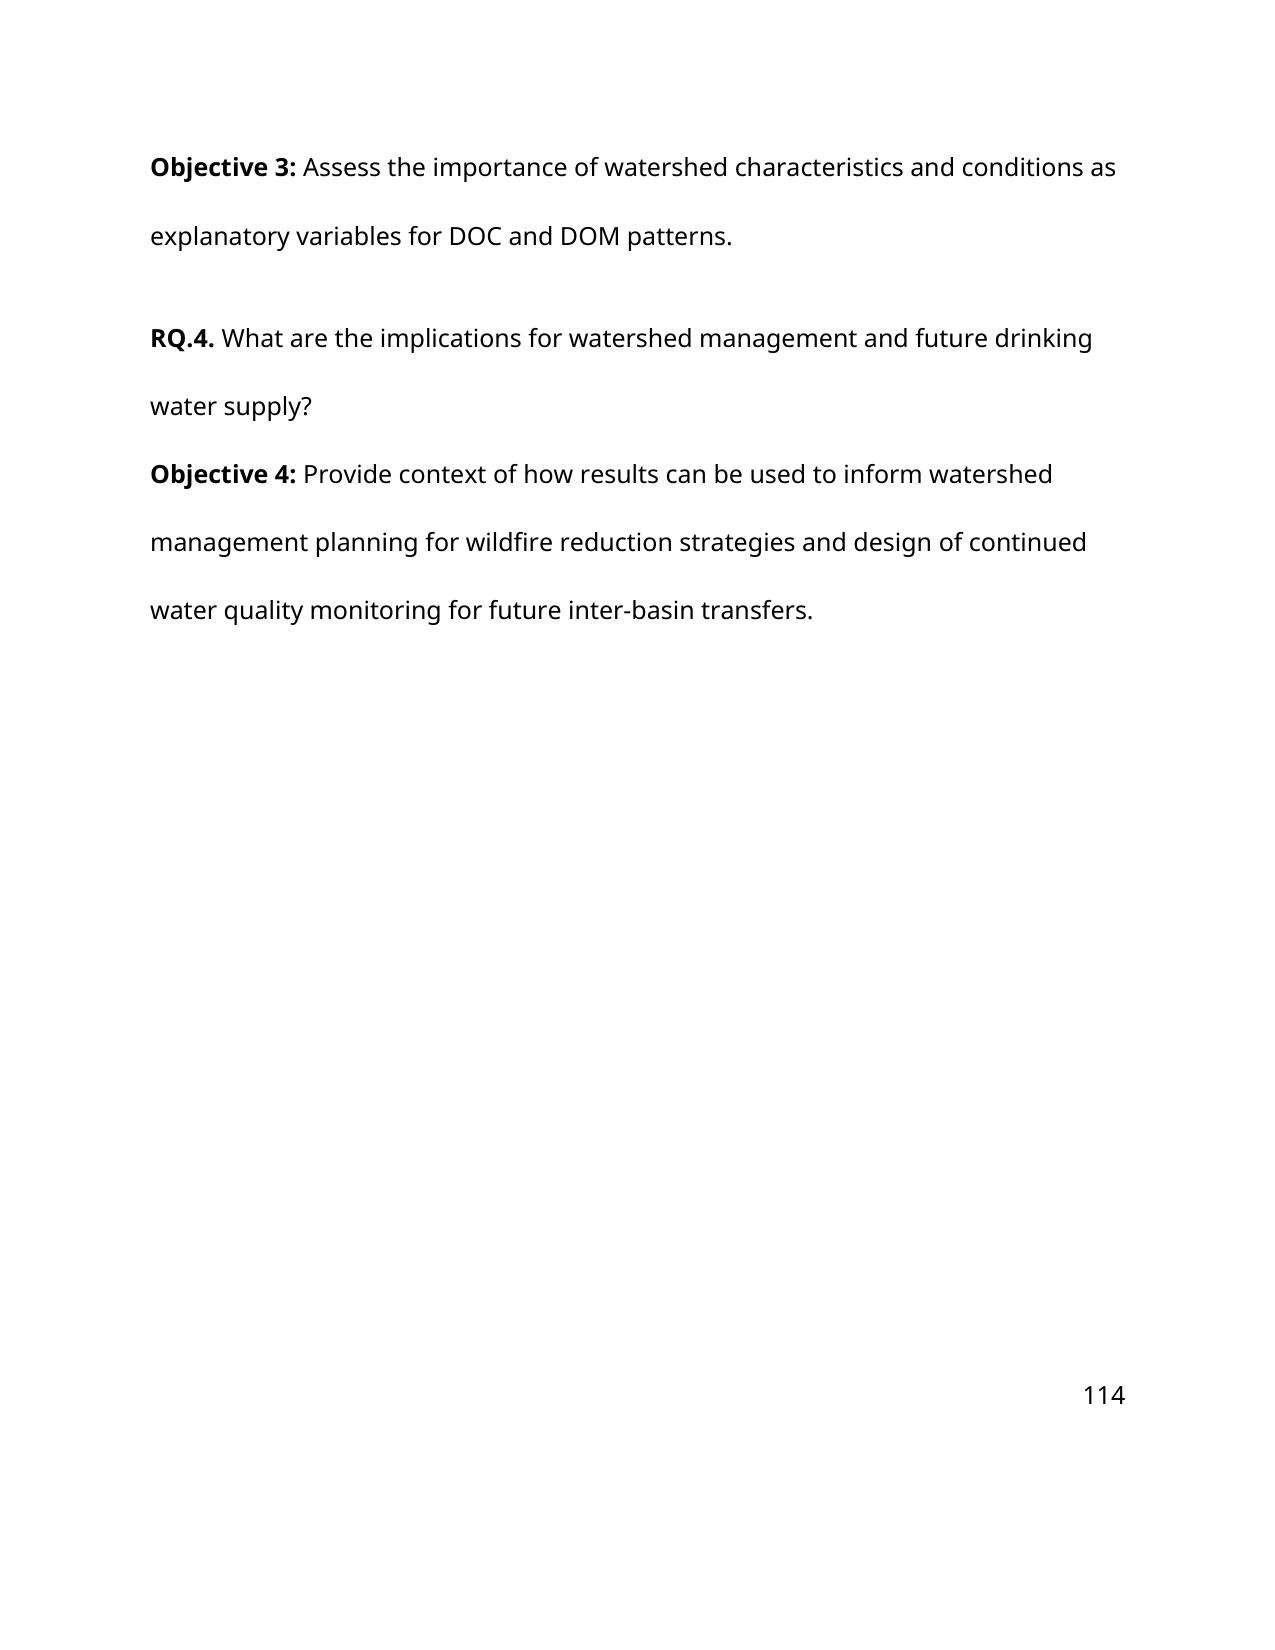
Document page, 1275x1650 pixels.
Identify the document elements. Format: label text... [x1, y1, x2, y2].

text RQ.4. What are the implications for watershed management and future drinking water supply? [150, 320, 1125, 422]
text Objective 3: Assess the importance of watershed characteristics and conditions as explanatory variables for DOC and DOM patterns. [150, 150, 1125, 252]
text Objective 4: Provide context of how results can be used to inform watershed management planning for wildfire reduction strategies and design of continued water quality monitoring for future inter-basin transfers. [150, 457, 1125, 627]
